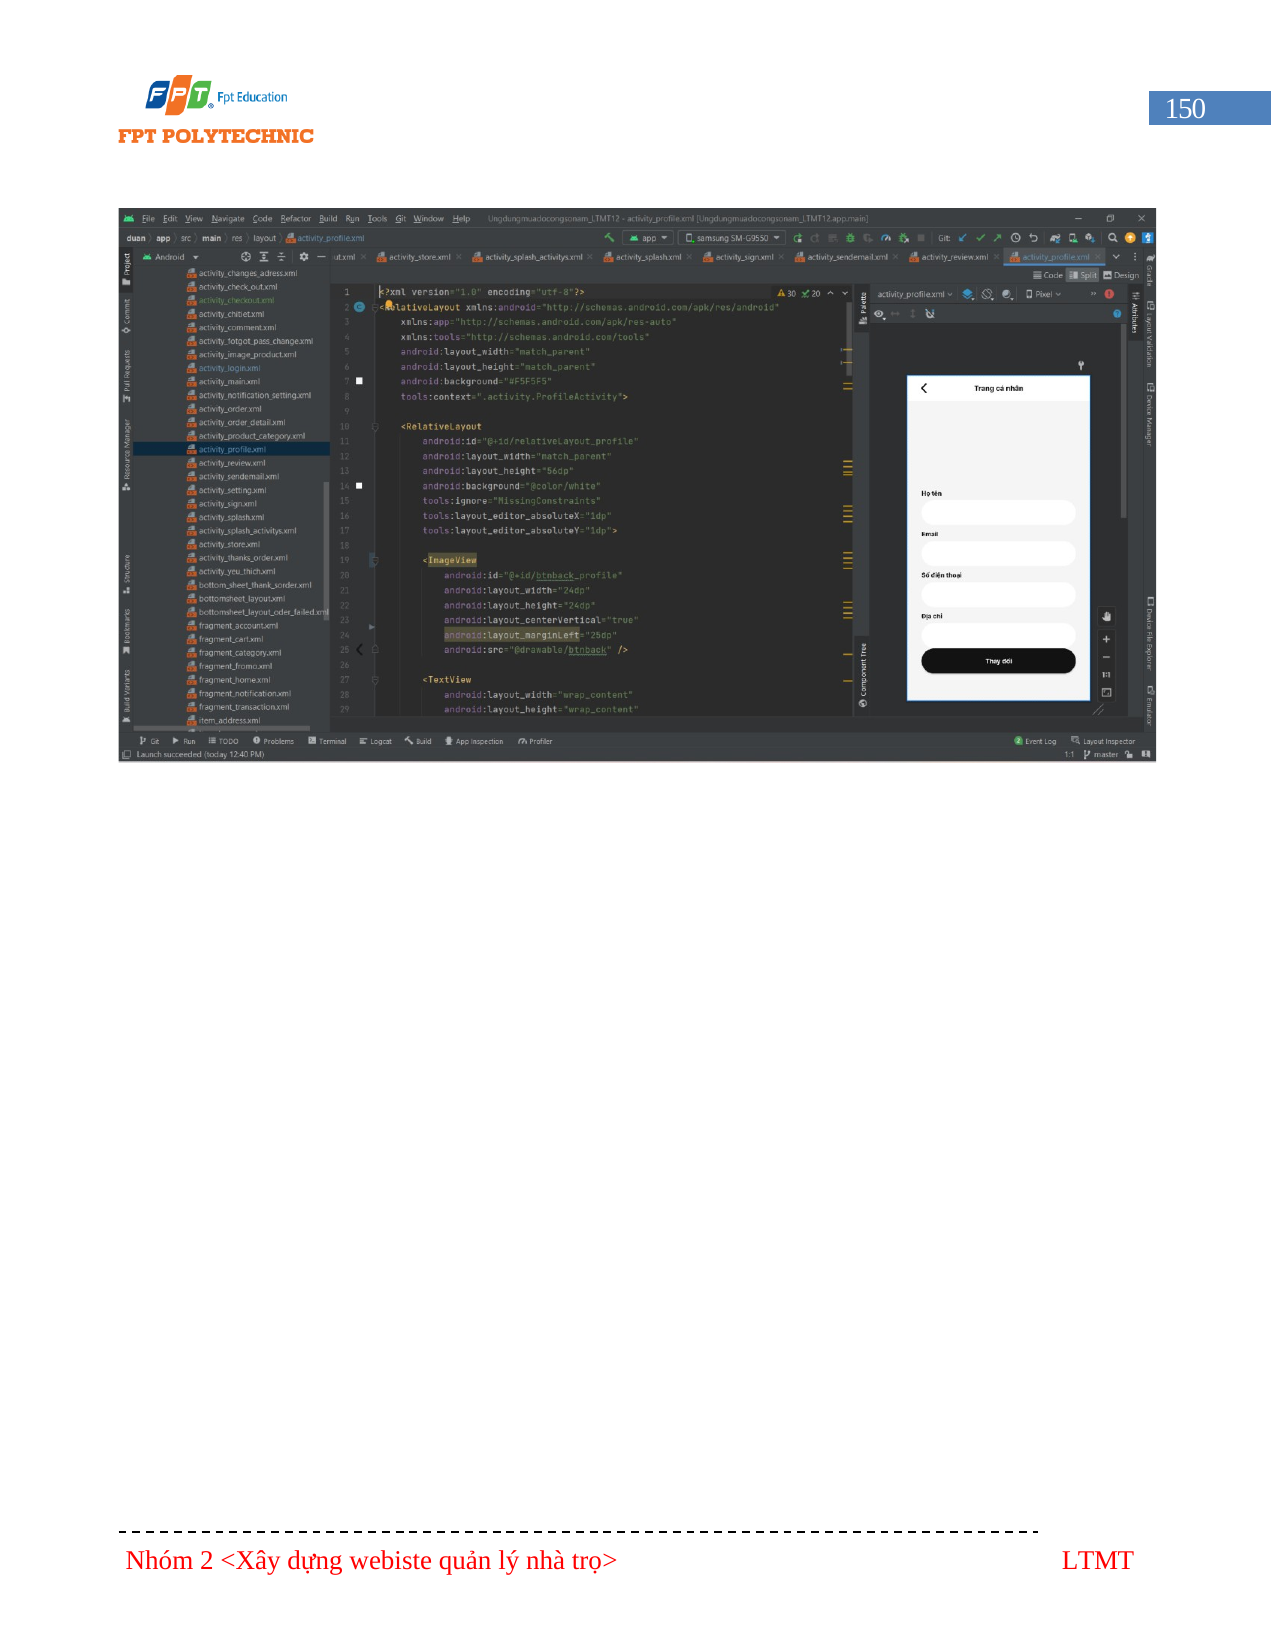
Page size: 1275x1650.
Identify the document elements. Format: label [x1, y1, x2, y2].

picture [118, 75, 314, 143]
picture [118, 208, 1157, 763]
